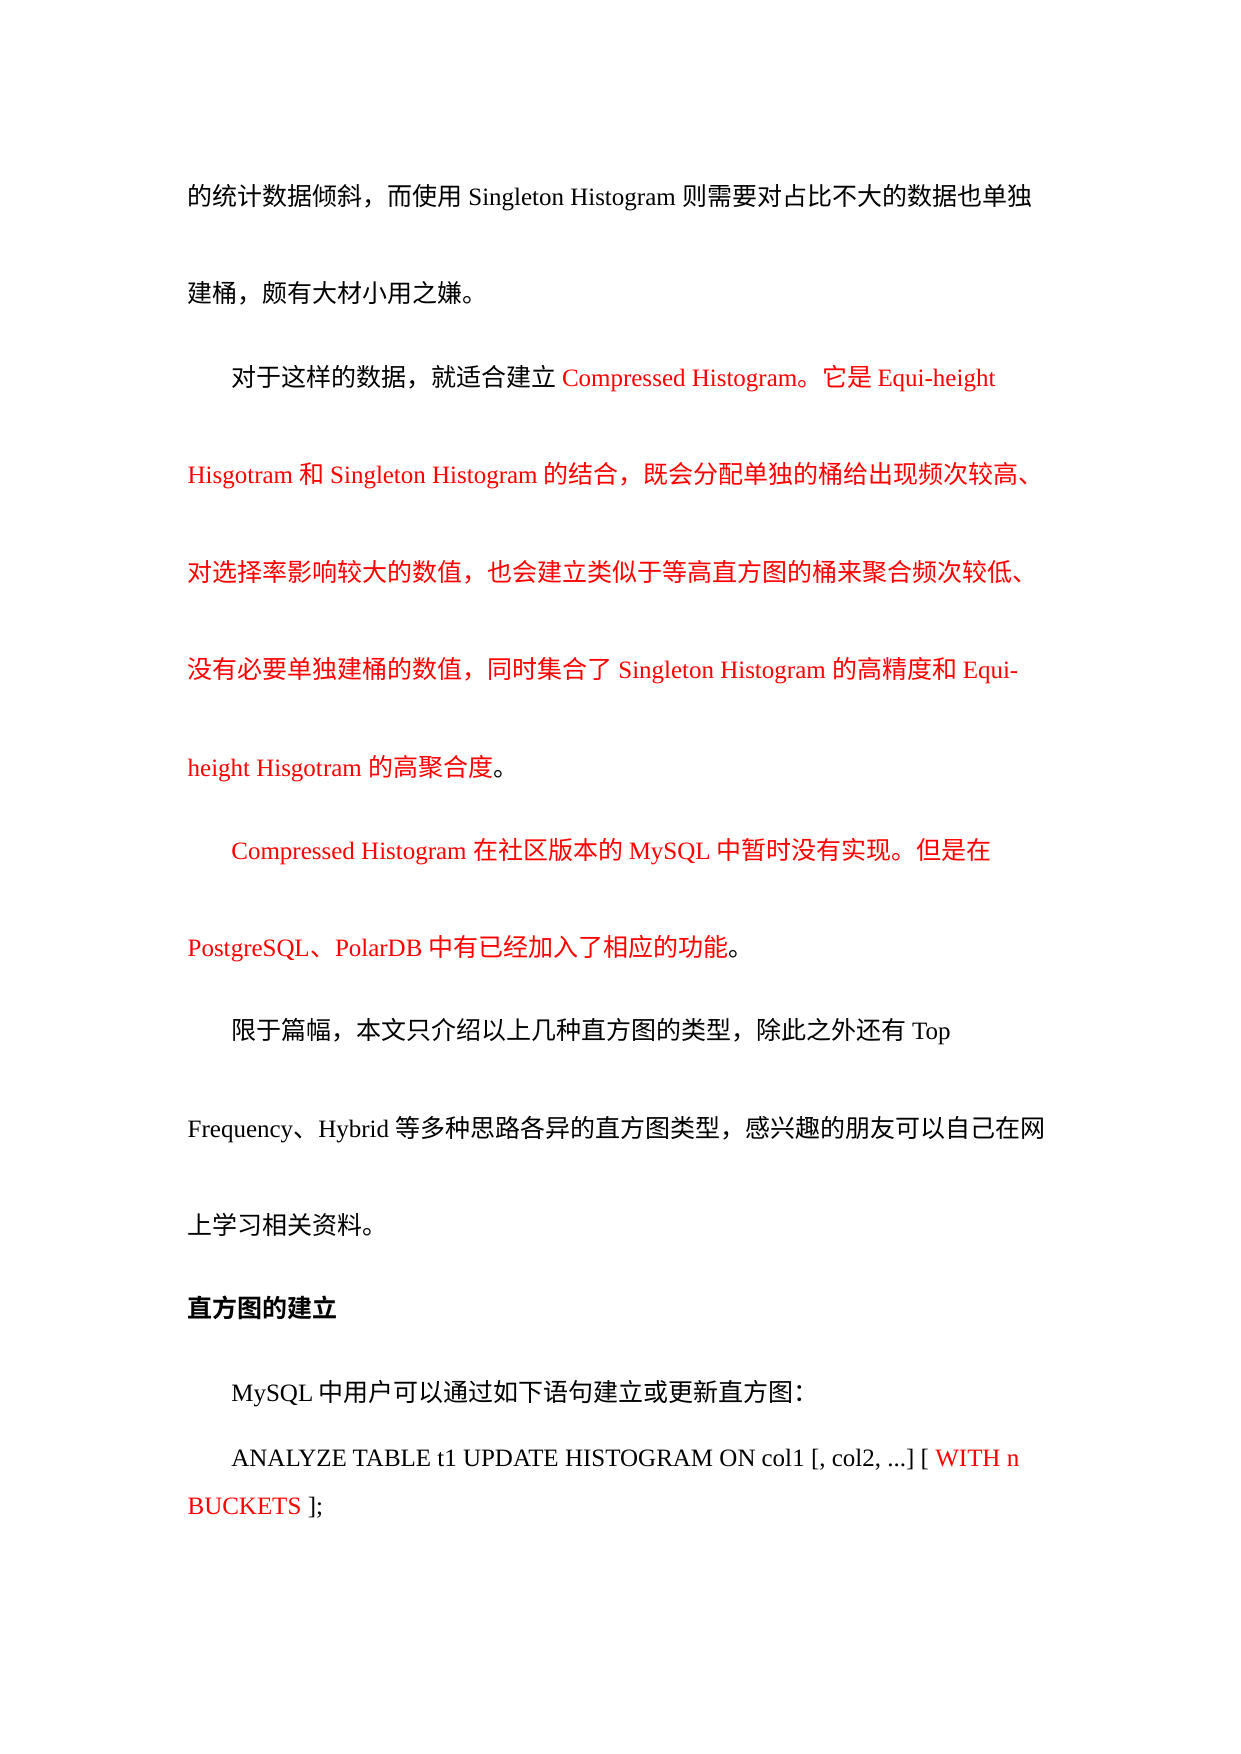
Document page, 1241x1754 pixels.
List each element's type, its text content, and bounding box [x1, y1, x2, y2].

text ANALYZE TABLE t1 UPDATE HISTOGRAM ON col1 [, col2, ...] [ WITH n BUCKETS ]; [187, 1441, 1053, 1522]
subtitle 直方图的建立 [187, 1274, 1053, 1339]
text 对于这样的数据，就适合建立 Compressed Histogram。它是Equi-height Hisgotram 和 Singleton Histogram 的结合，既会分配单独的桶给出现频次较高、对选择率影响较大的数值，也会建立类似于等高直方图的桶来聚合频次较低、没有必要单独建桶的数值，同时集合了 Singleton Histogram 的高精度和 Equi-height Hisgotram 的高聚合度。 [187, 343, 1053, 798]
text MySQL中用户可以通过如下语句建立或更新直方图： [187, 1358, 1053, 1423]
text Compressed Histogram 在社区版本的 MySQL 中暂时没有实现。但是在 PostgreSQL、PolarDB 中有已经加入了相应的功能。 [187, 816, 1053, 978]
text 限于篇幅，本文只介绍以上几种直方图的类型，除此之外还有 Top Frequency、Hybrid 等多种思路各异的直方图类型，感兴趣的朋友可以自己在网上学习相关资料。 [187, 996, 1053, 1256]
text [187, 162, 1053, 324]
